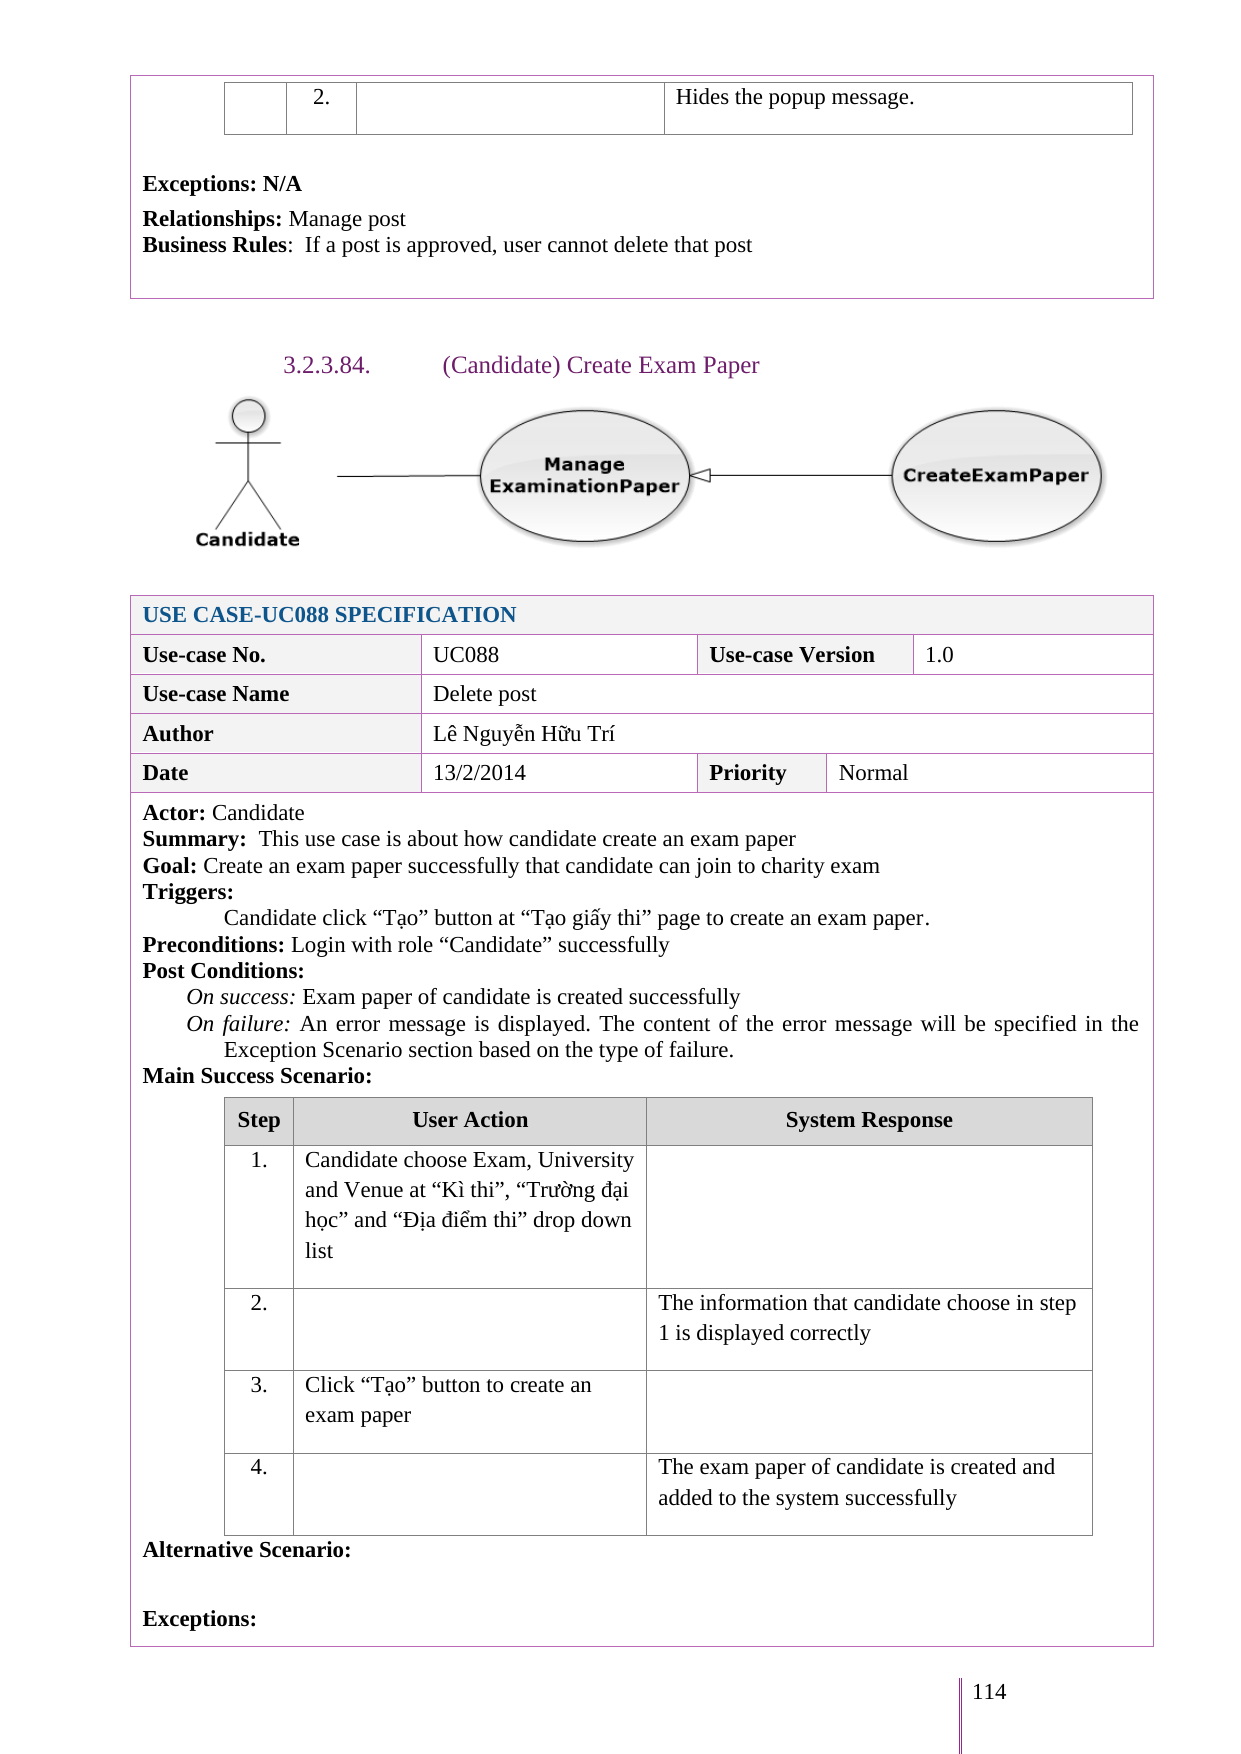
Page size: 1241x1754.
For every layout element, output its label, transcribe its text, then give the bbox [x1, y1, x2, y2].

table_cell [131, 793, 1153, 1646]
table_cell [131, 76, 1153, 298]
subtitle (Candidate) Create Exam Paper [283, 350, 1165, 379]
table_cell Author [131, 714, 421, 752]
table_cell Use-case Name [131, 675, 421, 713]
table_cell Normal [827, 754, 1153, 792]
table_cell 1.0 [914, 635, 1153, 673]
table_cell Priority [698, 754, 826, 792]
table_cell Lê Nguyễn Hữu Trí [422, 714, 1153, 752]
table_header USE CASE-UC088 SPECIFICATION [131, 596, 1153, 634]
table_cell UC088 [422, 635, 697, 673]
table_cell 13/2/2014 [422, 754, 697, 792]
table_cell Delete post [422, 675, 1153, 713]
table_cell Use-case Version [698, 635, 913, 673]
picture [142, 383, 1118, 570]
table_cell Use-case No. [131, 635, 421, 673]
table_cell Date [131, 754, 421, 792]
